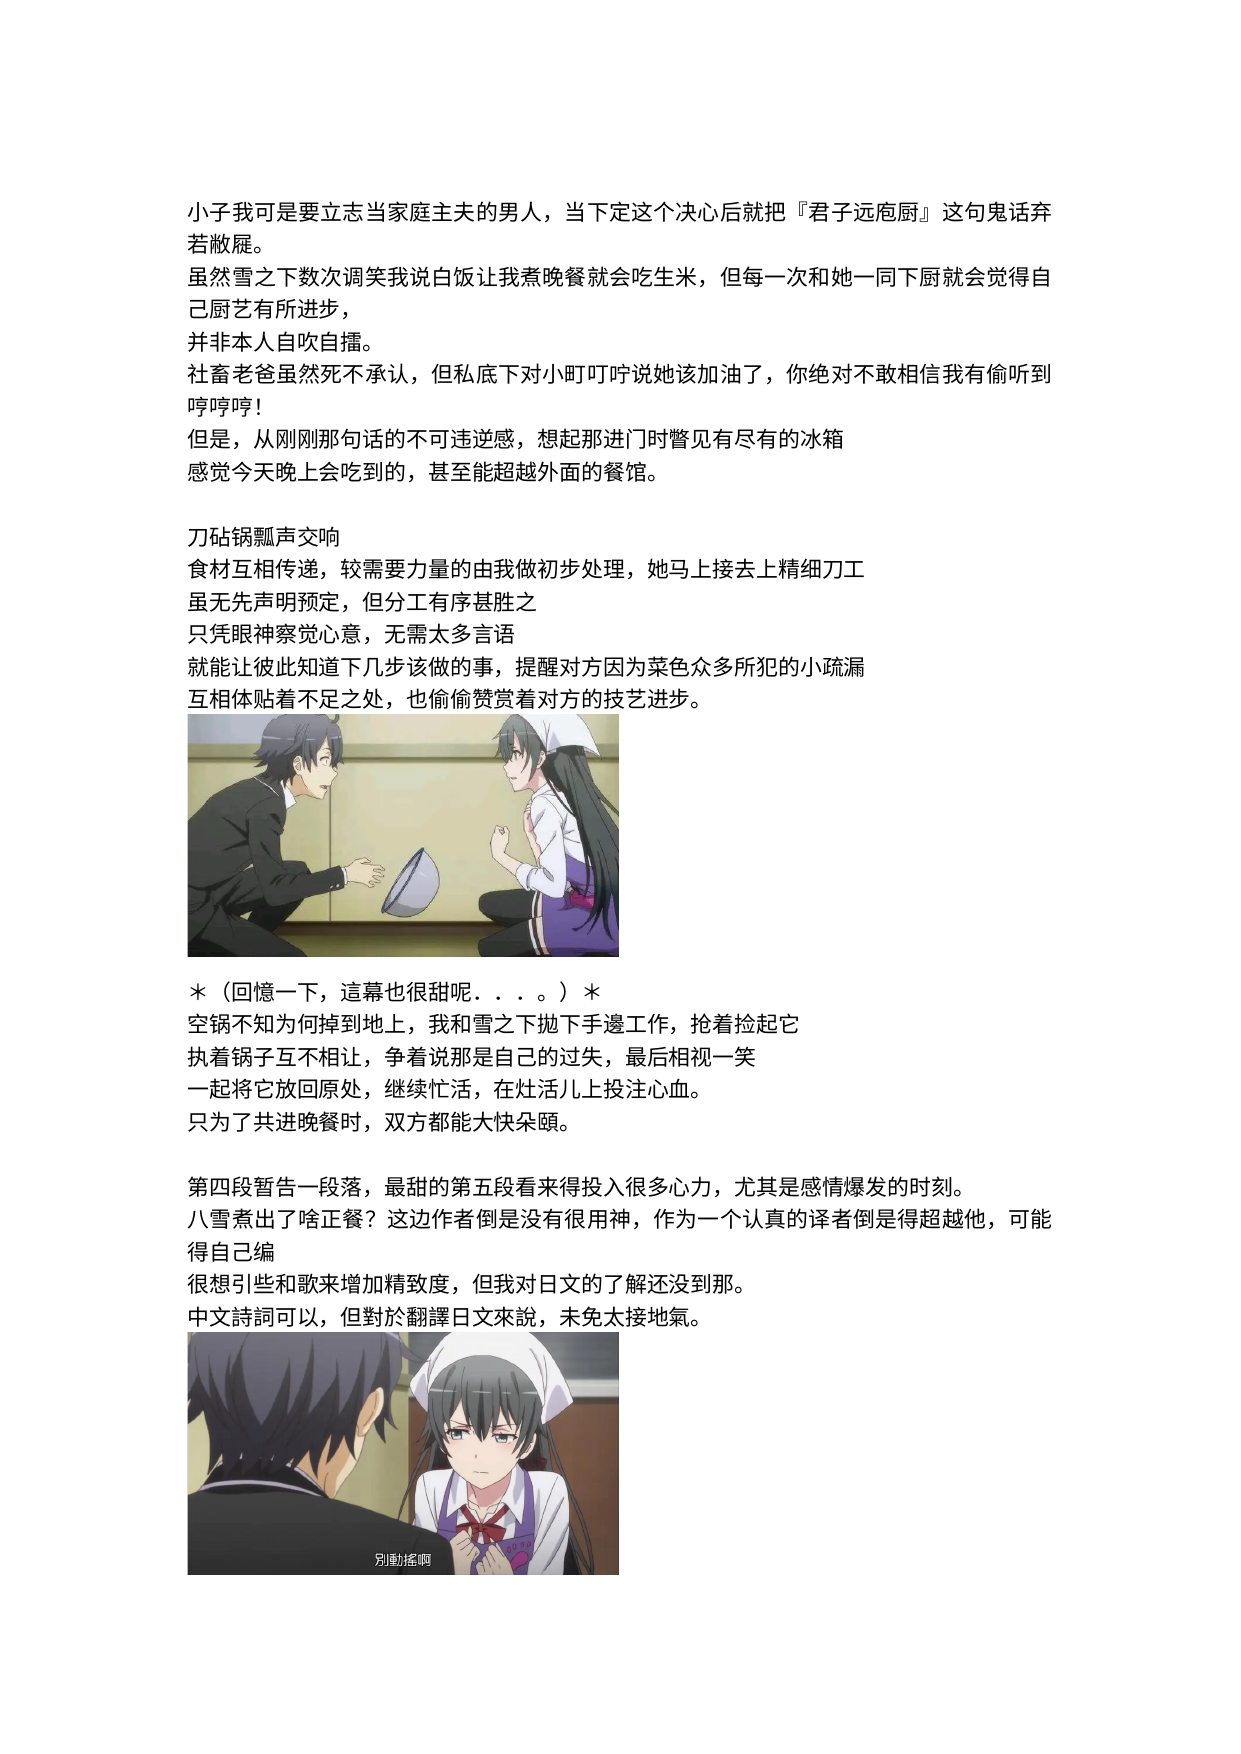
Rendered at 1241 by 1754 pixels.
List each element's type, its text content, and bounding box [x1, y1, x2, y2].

text 中文詩詞可以，但對於翻譯日文來說，未免太接地氣。 [187, 1299, 1053, 1332]
text 只为了共进晚餐时，双方都能大快朵頤。 [187, 1104, 1053, 1137]
text 执着锅子互不相让，争着说那是自己的过失，最后相视一笑 [187, 1039, 1053, 1072]
text 虽然雪之下数次调笑我说白饭让我煮晚餐就会吃生米，但每一次和她一同下厨就会觉得自己厨艺有所进步， [187, 259, 1053, 324]
text 八雪煮出了啥正餐？这边作者倒是没有很用神，作为一个认真的译者倒是得超越他，可能得自己编 [187, 1202, 1053, 1267]
text 食材互相传递，较需要力量的由我做初步处理，她马上接去上精细刀工 [187, 552, 1053, 584]
text 社畜老爸虽然死不承认，但私底下对小町叮咛说她该加油了，你绝对不敢相信我有偷听到，哼哼哼！ [187, 357, 1053, 422]
text 刀砧锅瓢声交响 [187, 519, 1053, 552]
text 互相体贴着不足之处，也偷偷赞赏着对方的技艺进步。 [187, 682, 1053, 714]
picture [187, 714, 619, 957]
text 第四段暂告一段落，最甜的第五段看来得投入很多心力，尤其是感情爆发的时刻。 [187, 1169, 1053, 1202]
picture [187, 1332, 619, 1575]
text 一起将它放回原处，继续忙活，在灶活儿上投注心血。 [187, 1072, 1053, 1104]
text 空锅不知为何掉到地上，我和雪之下拋下手邊工作，抢着捡起它 [187, 1007, 1053, 1039]
text 很想引些和歌来增加精致度，但我对日文的了解还没到那。 [187, 1267, 1053, 1299]
text 并非本人自吹自擂。 [187, 324, 1053, 357]
text ＊（回憶一下，這幕也很甜呢．．．。）＊ [187, 974, 1053, 1007]
text 小子我可是要立志当家庭主夫的男人，当下定这个决心后就把『君子远庖厨』这句鬼话弃若敝屣。 [187, 194, 1053, 259]
text 只凭眼神察觉心意，无需太多言语 [187, 617, 1053, 649]
text 感觉今天晚上会吃到的，甚至能超越外面的餐馆。 [187, 454, 1053, 487]
text 但是，从刚刚那句话的不可违逆感，想起那进门时瞥见有尽有的冰箱 [187, 422, 1053, 454]
text 就能让彼此知道下几步该做的事，提醒对方因为菜色众多所犯的小疏漏 [187, 649, 1053, 682]
text 虽无先声明预定，但分工有序甚胜之 [187, 584, 1053, 617]
